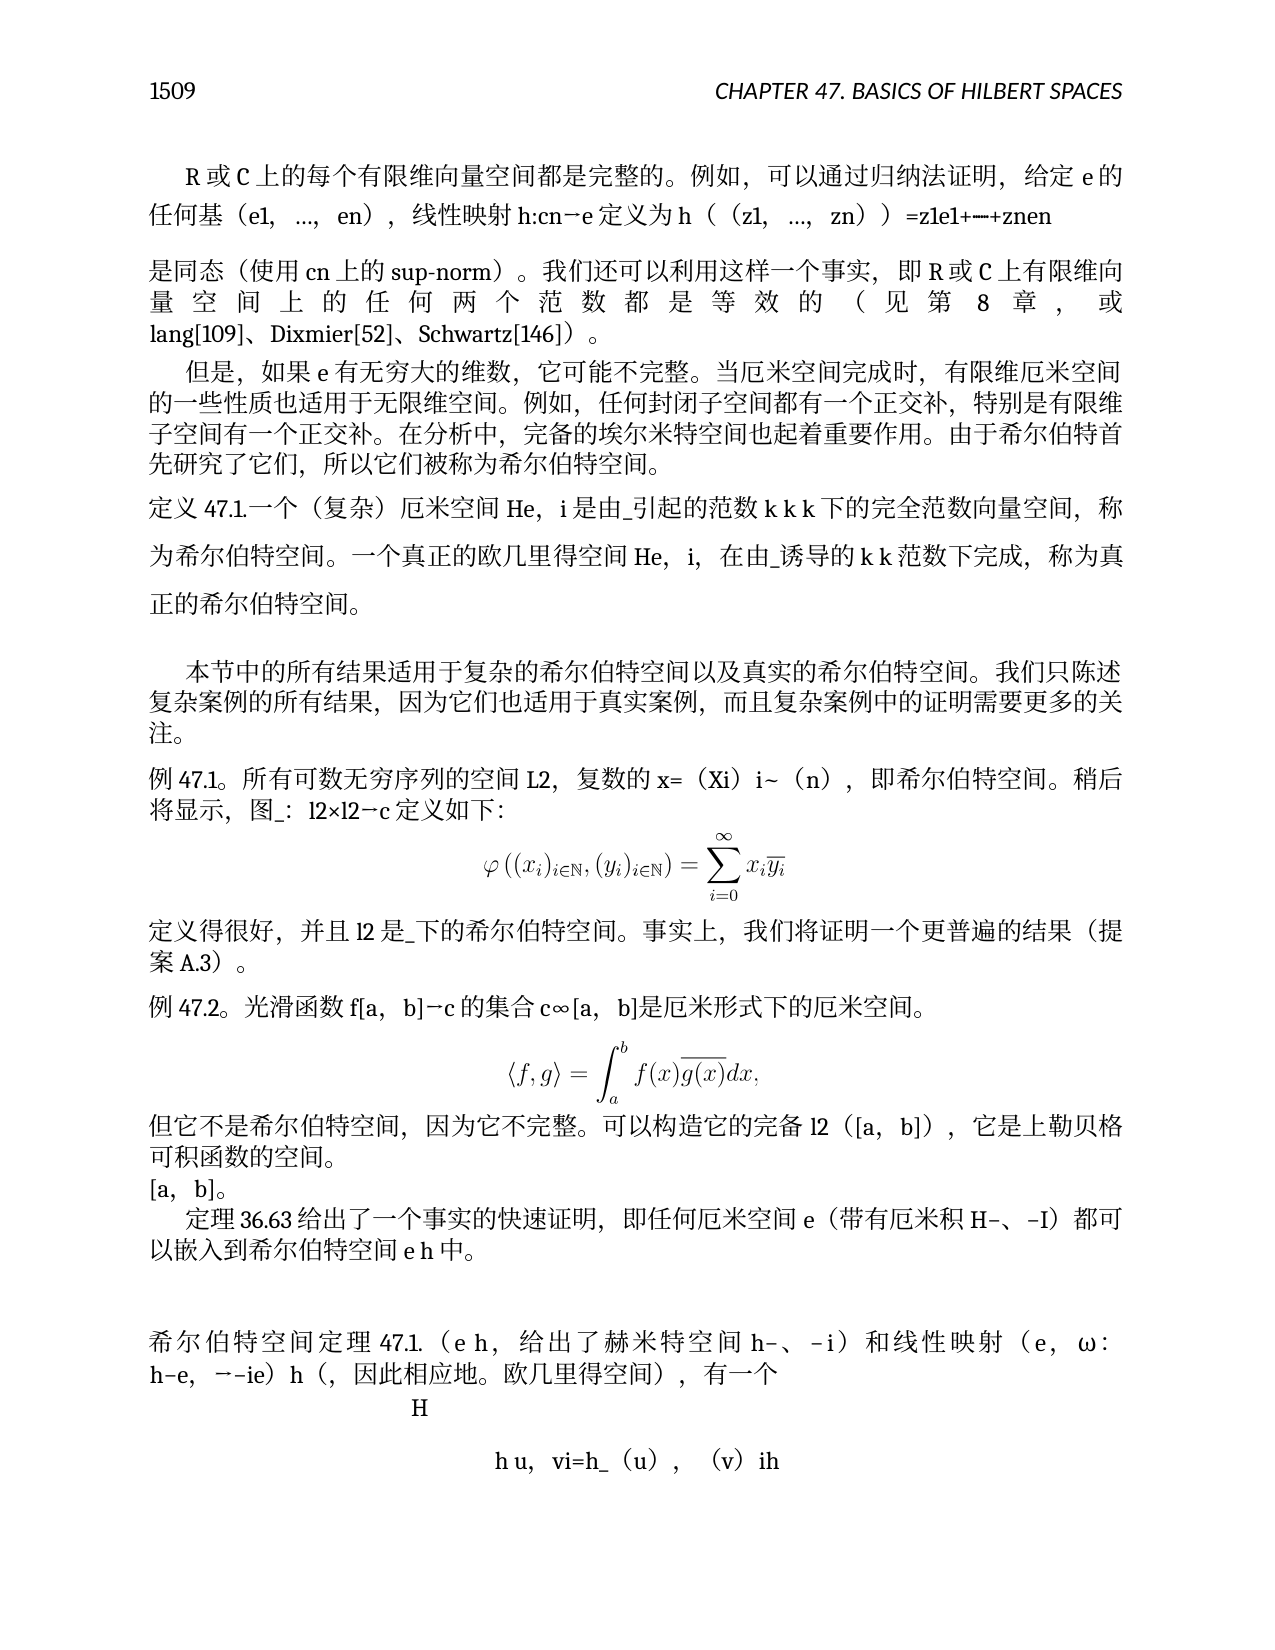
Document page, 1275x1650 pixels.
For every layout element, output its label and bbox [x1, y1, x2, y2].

picture [483, 832, 786, 901]
picture [508, 1040, 758, 1104]
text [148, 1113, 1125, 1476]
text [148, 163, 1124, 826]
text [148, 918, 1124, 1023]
